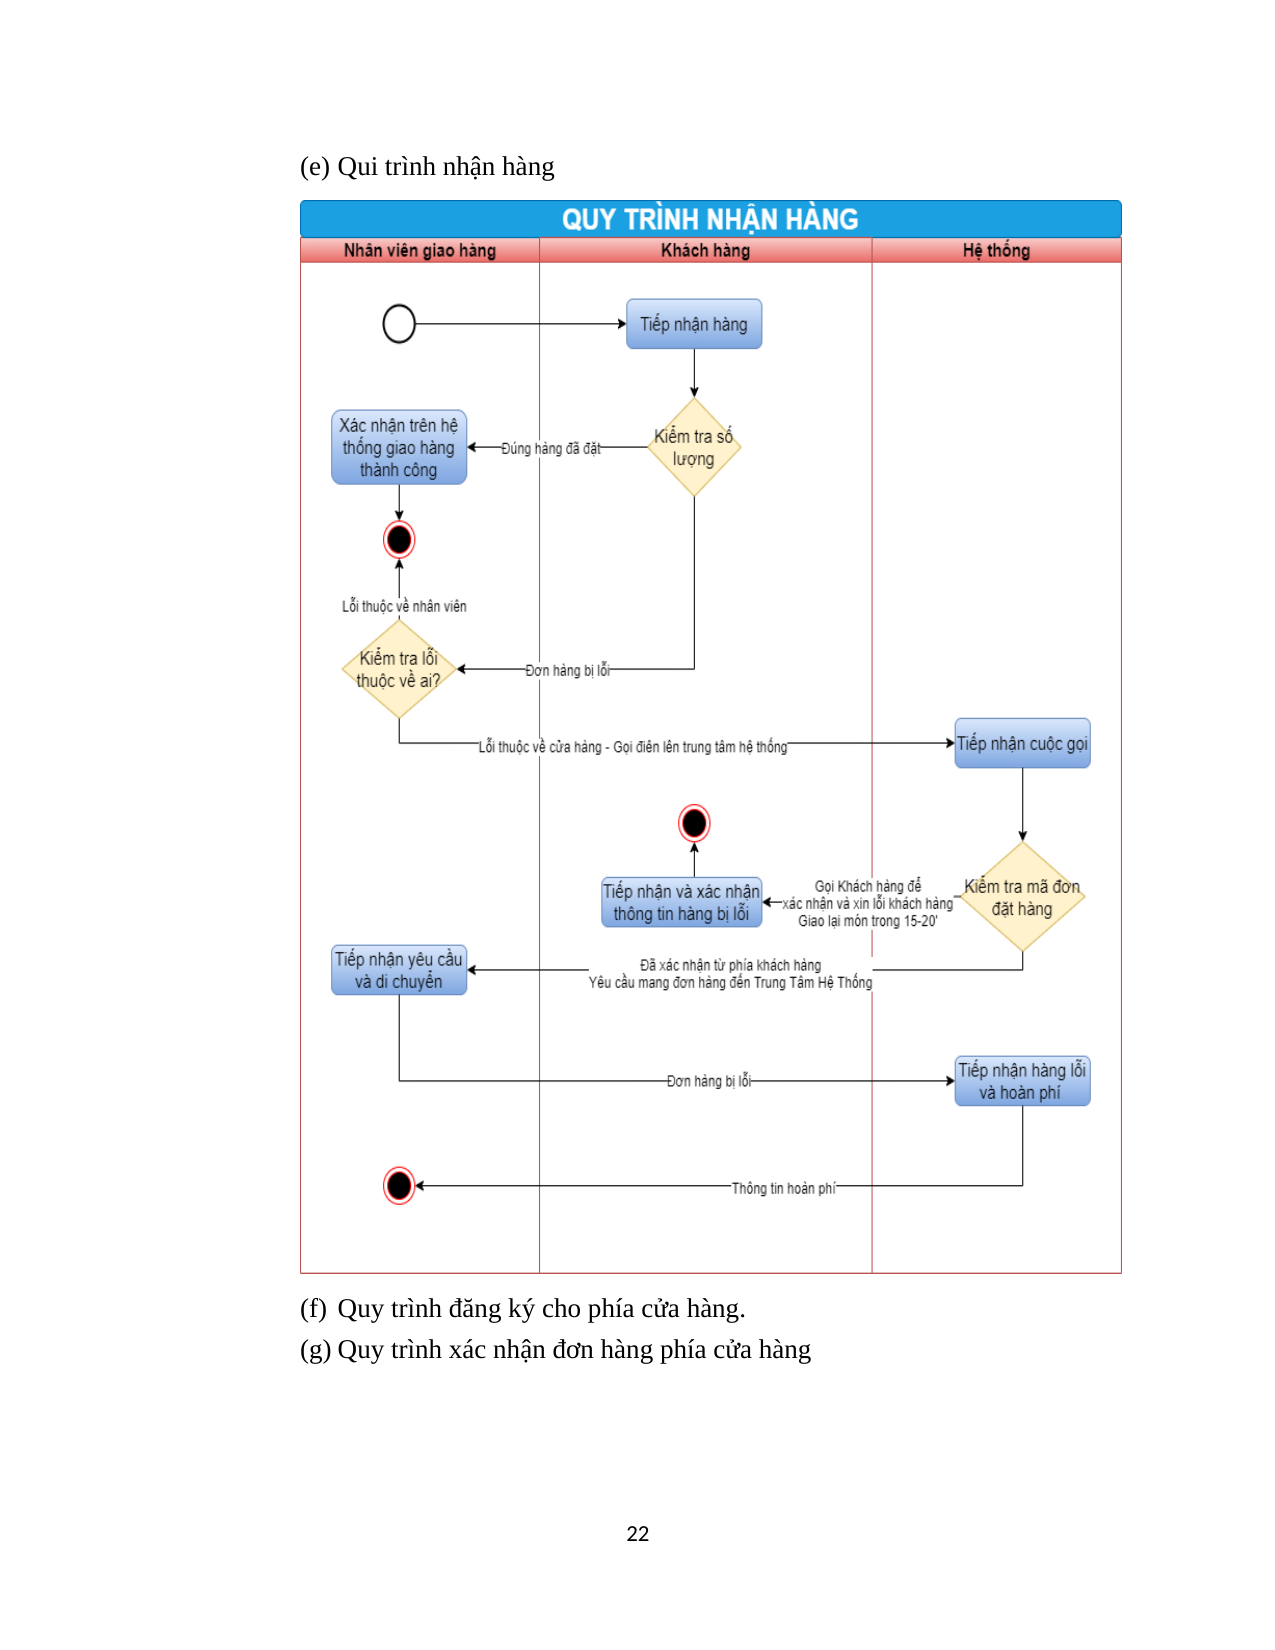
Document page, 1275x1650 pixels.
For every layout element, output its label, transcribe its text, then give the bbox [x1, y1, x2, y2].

picture [300, 200, 1122, 1274]
list Quy trình đăng ký cho phía cửa hàng. [300, 1293, 1125, 1324]
list Qui trình nhận hàng [300, 150, 1125, 181]
list Quy trình xác nhận đơn hàng phía cửa hàng [300, 1333, 1125, 1364]
